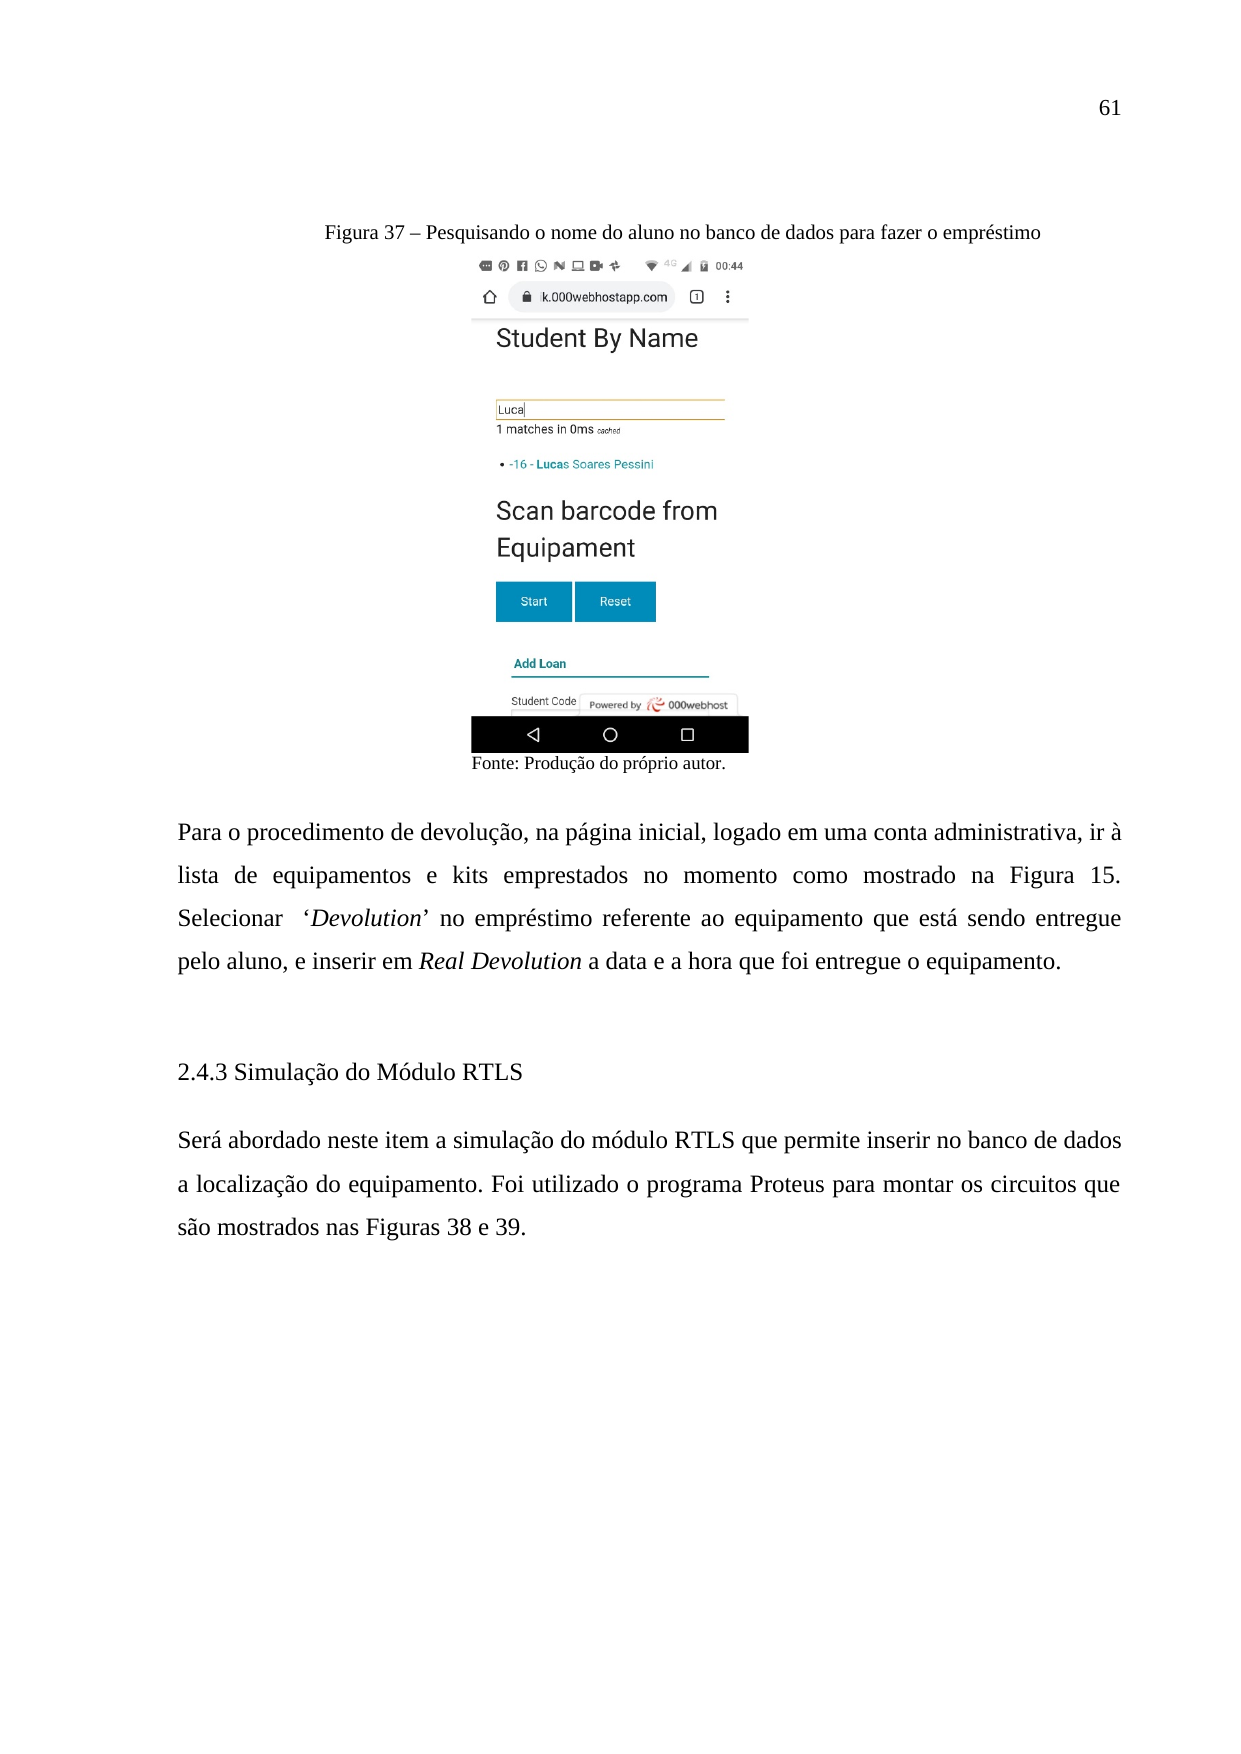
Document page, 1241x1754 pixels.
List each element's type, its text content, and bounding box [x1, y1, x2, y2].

picture [471, 256, 749, 753]
subtitle Simulação do Módulo RTLS [177, 1057, 1122, 1086]
text Será abordado neste item a simulação do módulo RTLS que permite inserir no banco de dados a localização do equipamento. Foi utilizado o programa Proteus para montar os circuitos que são mostrados nas Figuras 38 e 39. [177, 1126, 1122, 1241]
text Figura 37 – Pesquisando o nome do aluno no banco de dados para fazer o empréstimo [324, 220, 1122, 244]
text Para o procedimento de devolução, na página inicial, logado em uma conta administrativa, ir à lista de equipamentos e kits emprestados no momento como mostrado na Figura 15. Selecionar ‘Devolution’ no empréstimo referente ao equipamento que está sendo entregue pelo aluno, e inserir em Real Devolution a data e a hora que foi entregue o equipamento. [177, 817, 1122, 975]
text Fonte: Produção do próprio autor. [471, 752, 1122, 774]
